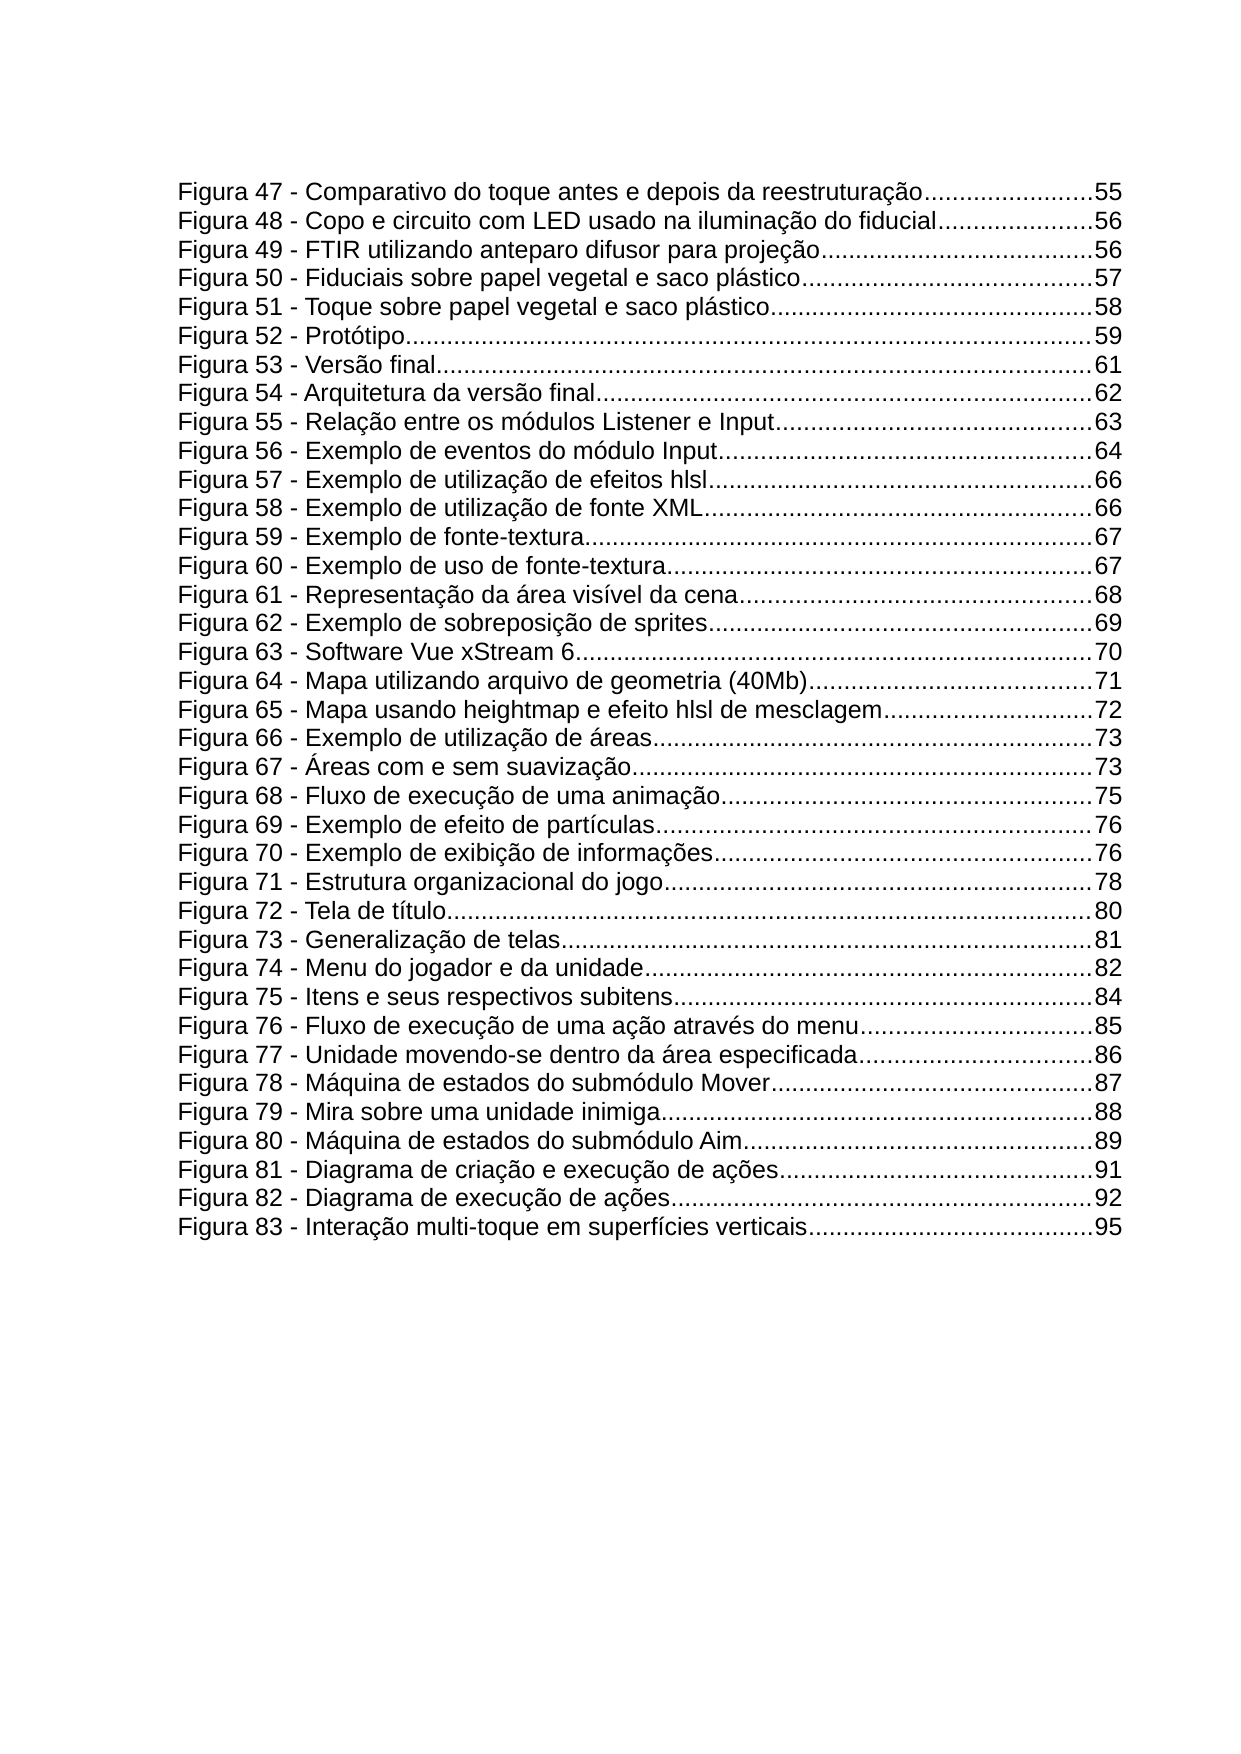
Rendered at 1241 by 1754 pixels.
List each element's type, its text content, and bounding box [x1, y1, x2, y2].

text Figura 67 - Áreas com e sem suavização 73 [177, 752, 1122, 781]
text Figura 49 - FTIR utilizando anteparo difusor para projeção 56 [177, 235, 1122, 263]
text Figura 54 - Arquitetura da versão final 62 [177, 378, 1122, 407]
text Figura 68 - Fluxo de execução de uma animação 75 [177, 781, 1122, 810]
text Figura 78 - Máquina de estados do submódulo Mover 87 [177, 1068, 1122, 1097]
text Figura 64 - Mapa utilizando arquivo de geometria (40Mb) 71 [177, 666, 1122, 695]
text Figura 83 - Interação multi-toque em superfícies verticais 95 [177, 1212, 1122, 1241]
text Figura 66 - Exemplo de utilização de áreas 73 [177, 723, 1122, 752]
text Figura 61 - Representação da área visível da cena 68 [177, 580, 1122, 608]
text Figura 71 - Estrutura organizacional do jogo 78 [177, 867, 1122, 896]
text Figura 74 - Menu do jogador e da unidade 82 [177, 953, 1122, 982]
text Figura 51 - Toque sobre papel vegetal e saco plástico 58 [177, 292, 1122, 321]
text Figura 72 - Tela de título 80 [177, 896, 1122, 925]
text Figura 82 - Diagrama de execução de ações 92 [177, 1183, 1122, 1212]
text Figura 69 - Exemplo de efeito de partículas 76 [177, 810, 1122, 838]
text Figura 79 - Mira sobre uma unidade inimiga 88 [177, 1097, 1122, 1126]
text Figura 76 - Fluxo de execução de uma ação através do menu 85 [177, 1011, 1122, 1040]
text Figura 80 - Máquina de estados do submódulo Aim 89 [177, 1126, 1122, 1155]
text Figura 81 - Diagrama de criação e execução de ações 91 [177, 1155, 1122, 1183]
text Figura 59 - Exemplo de fonte-textura 67 [177, 522, 1122, 551]
text Figura 58 - Exemplo de utilização de fonte XML 66 [177, 493, 1122, 522]
text Figura 70 - Exemplo de exibição de informações 76 [177, 838, 1122, 867]
text Figura 63 - Software Vue xStream 6 70 [177, 637, 1122, 666]
text Figura 48 - Copo e circuito com LED usado na iluminação do fiducial 56 [177, 206, 1122, 235]
text Figura 73 - Generalização de telas 81 [177, 925, 1122, 953]
text Figura 60 - Exemplo de uso de fonte-textura 67 [177, 551, 1122, 580]
text Figura 65 - Mapa usando heightmap e efeito hlsl de mesclagem 72 [177, 695, 1122, 723]
text Figura 77 - Unidade movendo-se dentro da área especificada 86 [177, 1040, 1122, 1068]
text Figura 62 - Exemplo de sobreposição de sprites 69 [177, 608, 1122, 637]
text Figura 47 - Comparativo do toque antes e depois da reestruturação 55 [177, 177, 1122, 206]
text Figura 57 - Exemplo de utilização de efeitos hlsl 66 [177, 465, 1122, 493]
text Figura 53 - Versão final 61 [177, 350, 1122, 378]
text Figura 50 - Fiduciais sobre papel vegetal e saco plástico 57 [177, 263, 1122, 292]
text Figura 75 - Itens e seus respectivos subitens 84 [177, 982, 1122, 1011]
text Figura 55 - Relação entre os módulos Listener e Input 63 [177, 407, 1122, 436]
text Figura 56 - Exemplo de eventos do módulo Input 64 [177, 436, 1122, 465]
text Figura 52 - Protótipo 59 [177, 321, 1122, 350]
